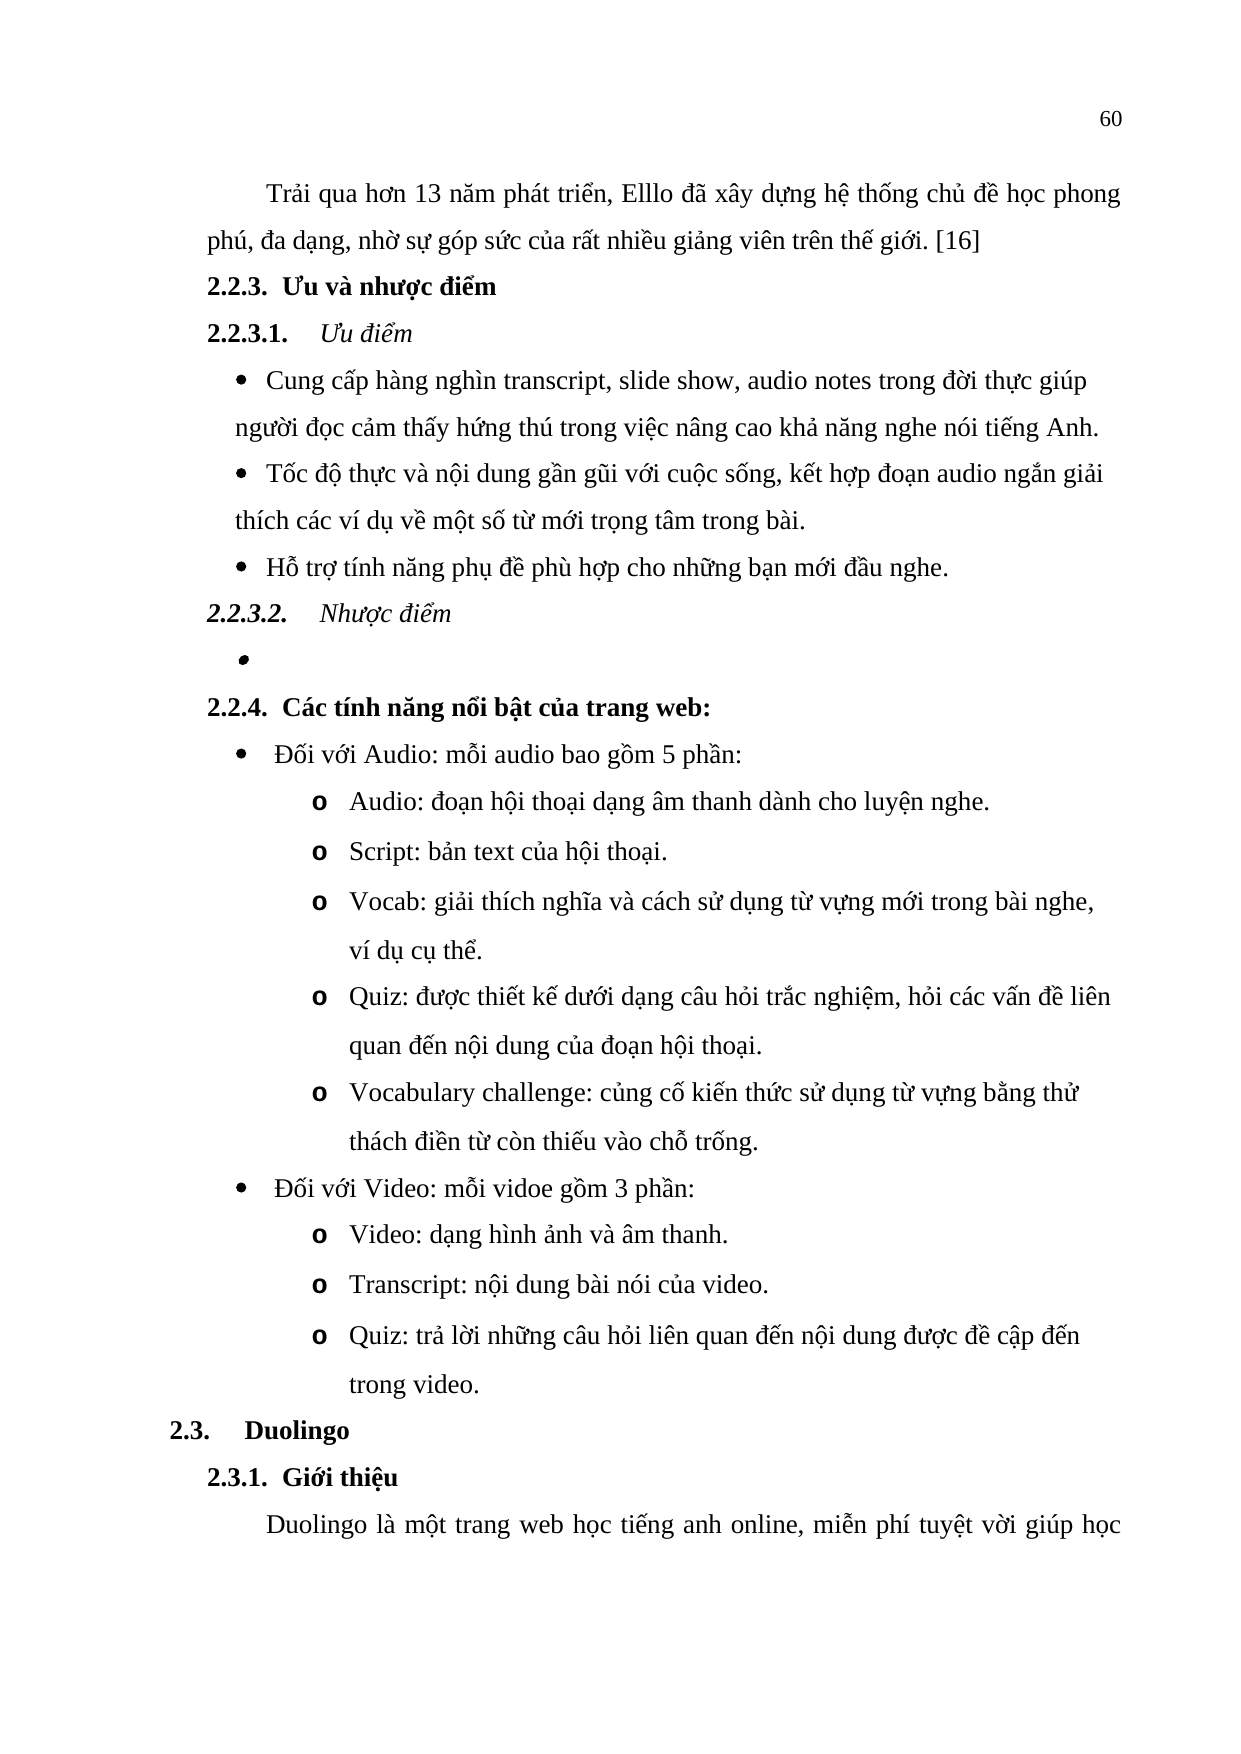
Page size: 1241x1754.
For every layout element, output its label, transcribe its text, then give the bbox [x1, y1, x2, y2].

list Vocab: giải thích nghĩa và cách sử dụng từ vựng mới trong bài nghe, ví dụ cụ thể. [311, 885, 1122, 965]
list Quiz: trả lời những câu hỏi liên quan đến nội dung được đề cập đến trong video. [311, 1319, 1122, 1399]
list Các tính năng nổi bật của trang web: [207, 691, 1122, 722]
list Hỗ trợ tính năng phụ đề phù hợp cho những bạn mới đầu nghe. [235, 551, 1122, 582]
list Duolingo [169, 1414, 1122, 1446]
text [207, 1508, 1122, 1539]
list Tốc độ thực và nội dung gần gũi với cuộc sống, kết hợp đoạn audio ngắn giải thích các ví dụ về một số từ mới trọng tâm trong bài. [235, 457, 1122, 535]
list Giới thiệu [207, 1461, 1122, 1492]
list Quiz: được thiết kế dưới dạng câu hỏi trắc nghiệm, hỏi các vấn đề liên quan đến nội dung của đoạn hội thoại. [311, 980, 1122, 1061]
text Trải qua hơn 13 năm phát triển, Elllo đã xây dựng hệ thống chủ đề học phong phú, đa dạng, nhờ sự góp sức của rất nhiều giảng viên trên thế giới. [16] [207, 177, 1122, 255]
list Audio: đoạn hội thoại dạng âm thanh dành cho luyện nghe. [311, 784, 1122, 818]
list Cung cấp hàng nghìn transcript, slide show, audio notes trong đời thực giúp người đọc cảm thấy hứng thú trong việc nâng cao khả năng nghe nói tiếng Anh. [235, 364, 1122, 442]
list Transcript: nội dung bài nói của video. [311, 1269, 1122, 1302]
list Ưu điểm [207, 317, 1122, 348]
list Script: bản text của hội thoại. [311, 835, 1122, 868]
list Ưu và nhược điểm [207, 271, 1122, 302]
list Nhược điểm [207, 598, 1122, 629]
list Vocabulary challenge: củng cố kiến thức sử dụng từ vựng bằng thử thách điền từ còn thiếu vào chỗ trống. [311, 1076, 1122, 1156]
list Video: dạng hình ảnh và âm thanh. [311, 1218, 1122, 1252]
list Đối với Video: mỗi vidoe gồm 3 phần: [236, 1172, 1122, 1203]
list Đối với Audio: mỗi audio bao gồm 5 phần: [236, 738, 1122, 769]
